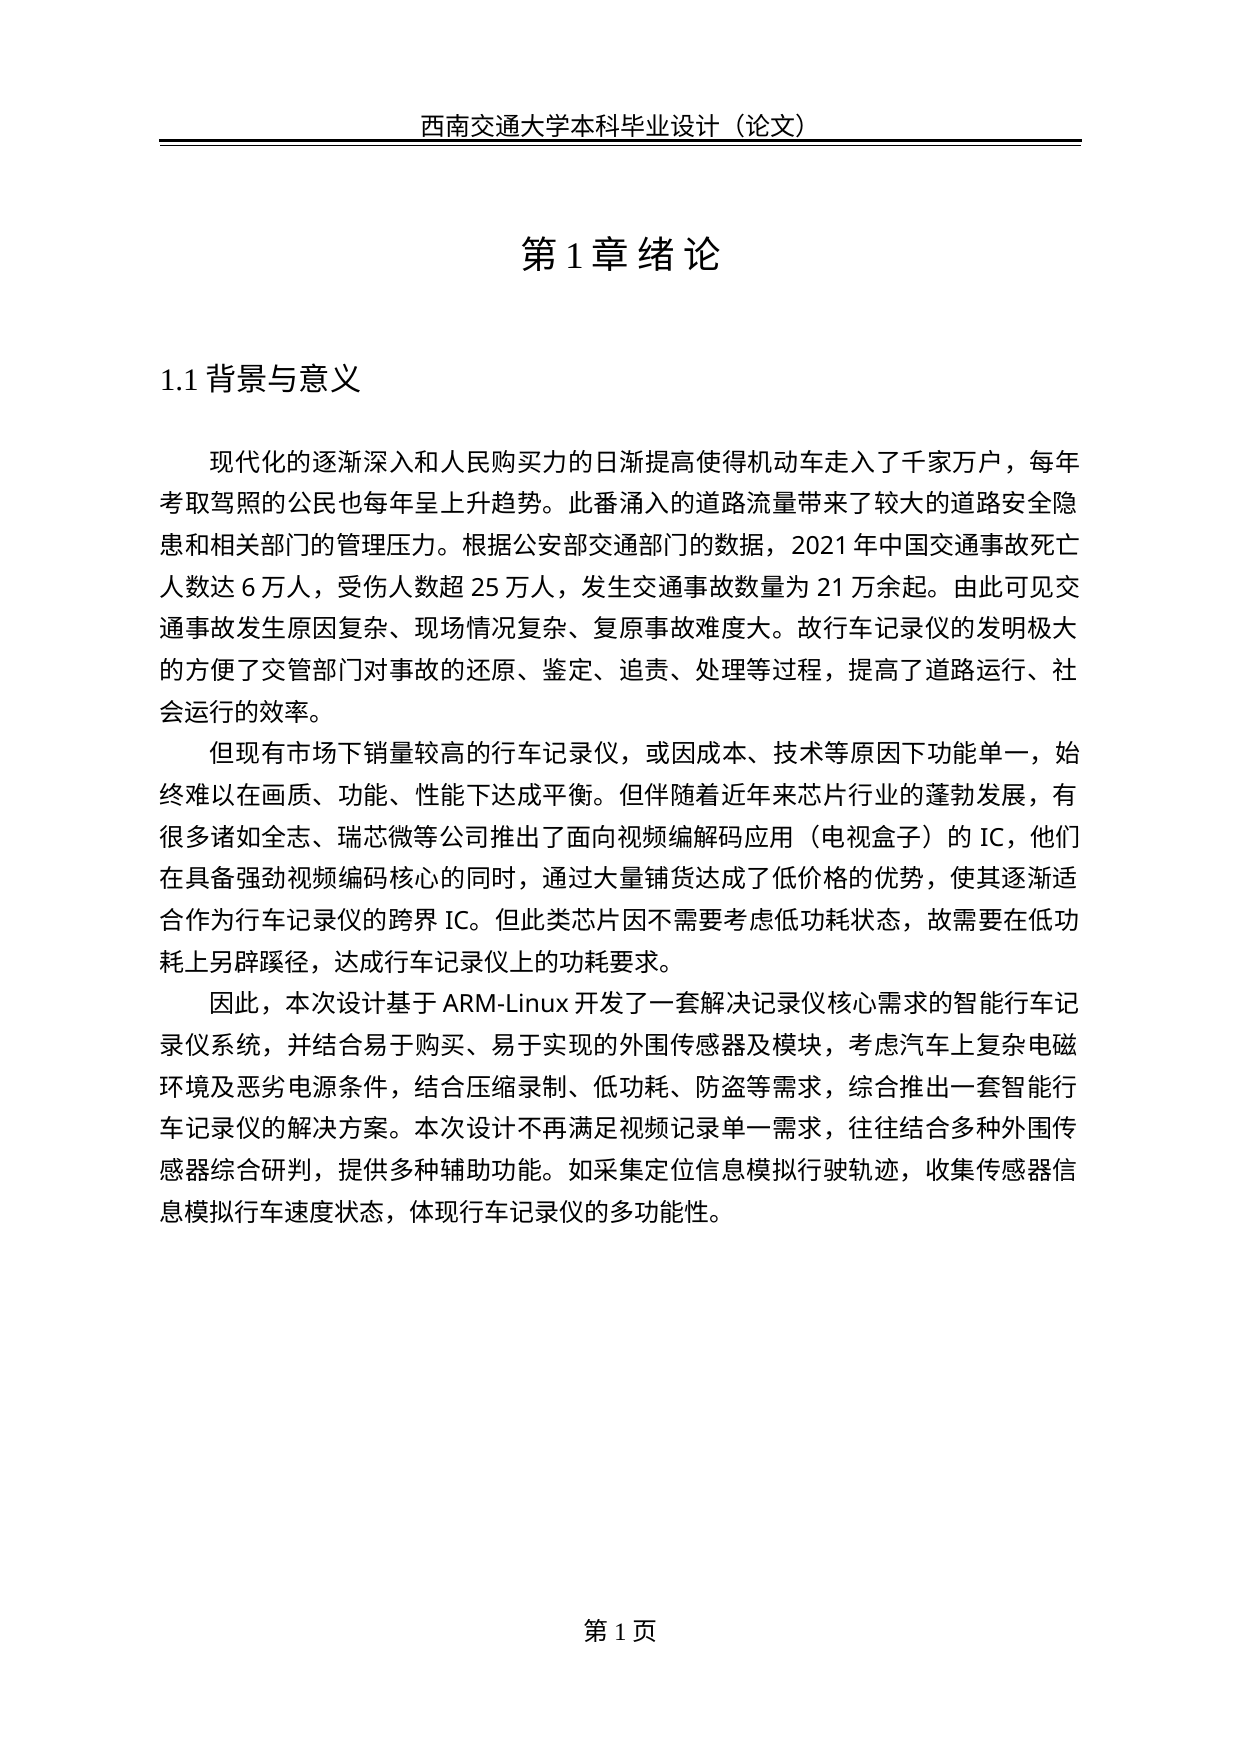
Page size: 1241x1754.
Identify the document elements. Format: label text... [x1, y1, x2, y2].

text 1.1背景与意义 [159, 335, 1081, 419]
text 但现有市场下销量较高的行车记录仪，或因成本、技术等原因下功能单一，始终难以在画质、功能、性能下达成平衡。但伴随着近年来芯片行业的蓬勃发展，有很多诸如全志、瑞芯微等公司推出了面向视频编解码应用（电视盒子）的IC，他们在具备强劲视频编码核心的同时，通过大量铺货达成了低价格的优势，使其逐渐适合作为行车记录仪的跨界IC。但此类芯片因不需要考虑低功耗状态，故需要在低功耗上另辟蹊径，达成行车记录仪上的功耗要求。 [159, 731, 1081, 981]
text 第1章 绪 论 [159, 210, 1081, 294]
text 因此，本次设计基于ARM-Linux开发了一套解决记录仪核心需求的智能行车记录仪系统，并结合易于购买、易于实现的外围传感器及模块，考虑汽车上复杂电磁环境及恶劣电源条件，结合压缩录制、低功耗、防盗等需求，综合推出一套智能行车记录仪的解决方案。本次设计不再满足视频记录单一需求，往往结合多种外围传感器综合研判，提供多种辅助功能。如采集定位信息模拟行驶轨迹，收集传感器信息模拟行车速度状态，体现行车记录仪的多功能性。 [159, 981, 1081, 1231]
text 现代化的逐渐深入和人民购买力的日渐提高使得机动车走入了千家万户，每年考取驾照的公民也每年呈上升趋势。此番涌入的道路流量带来了较大的道路安全隐患和相关部门的管理压力。根据公安部交通部门的数据，2021年中国交通事故死亡人数达6万人，受伤人数超25万人，发生交通事故数量为21万余起。由此可见交通事故发生原因复杂、现场情况复杂、复原事故难度大。故行车记录仪的发明极大的方便了交管部门对事故的还原、鉴定、追责、处理等过程，提高了道路运行、社会运行的效率。 [159, 439, 1081, 731]
